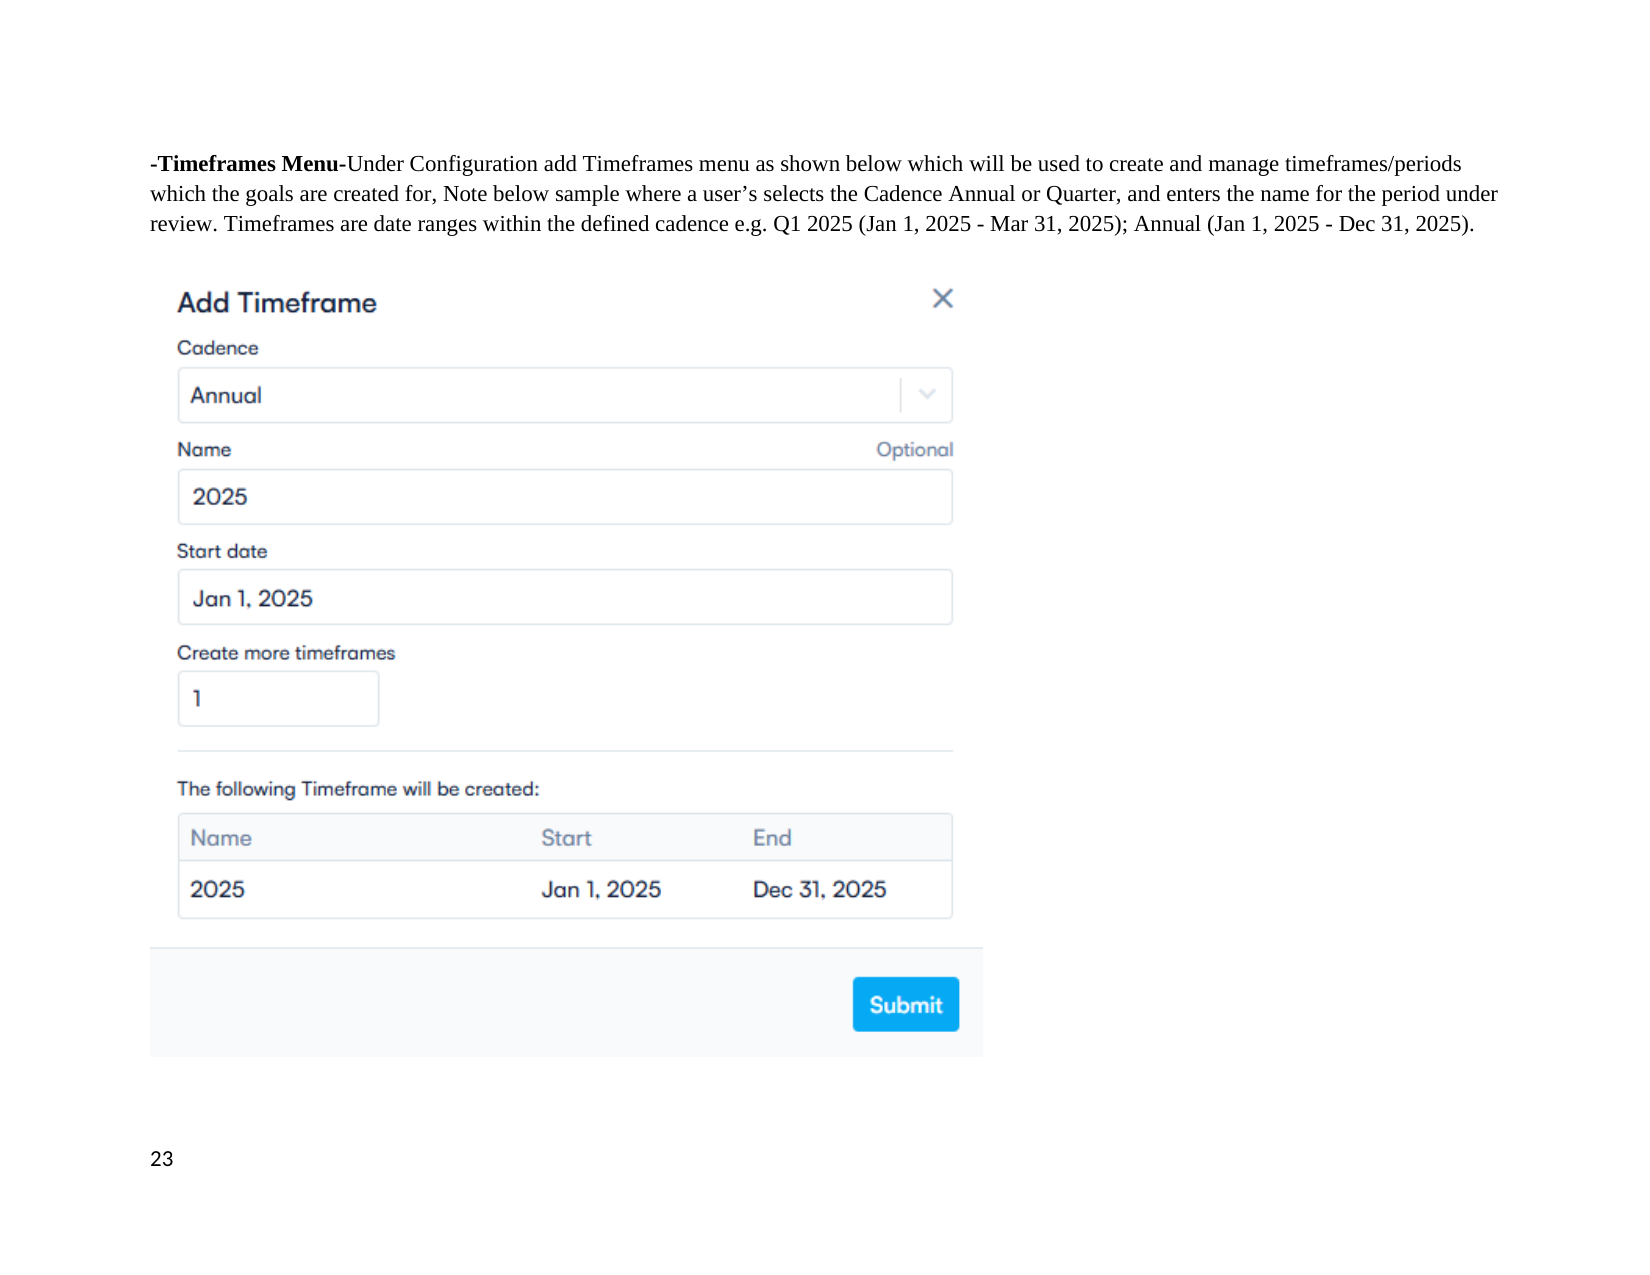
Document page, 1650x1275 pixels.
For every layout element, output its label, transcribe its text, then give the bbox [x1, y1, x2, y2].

picture [150, 261, 983, 1057]
text -Timeframes Menu-Under Configuration add Timeframes menu as shown below which will be used to create and manage timeframes/periods which the goals are created for, Note below sample where a user’s selects the Cadence Annual or Quarter, and enters the name for the period under review. Timeframes are date ranges within the defined cadence e.g. Q1 2025 (Jan 1, 2025 - Mar 31, 2025); Annual (Jan 1, 2025 - Dec 31, 2025). [150, 150, 1500, 237]
